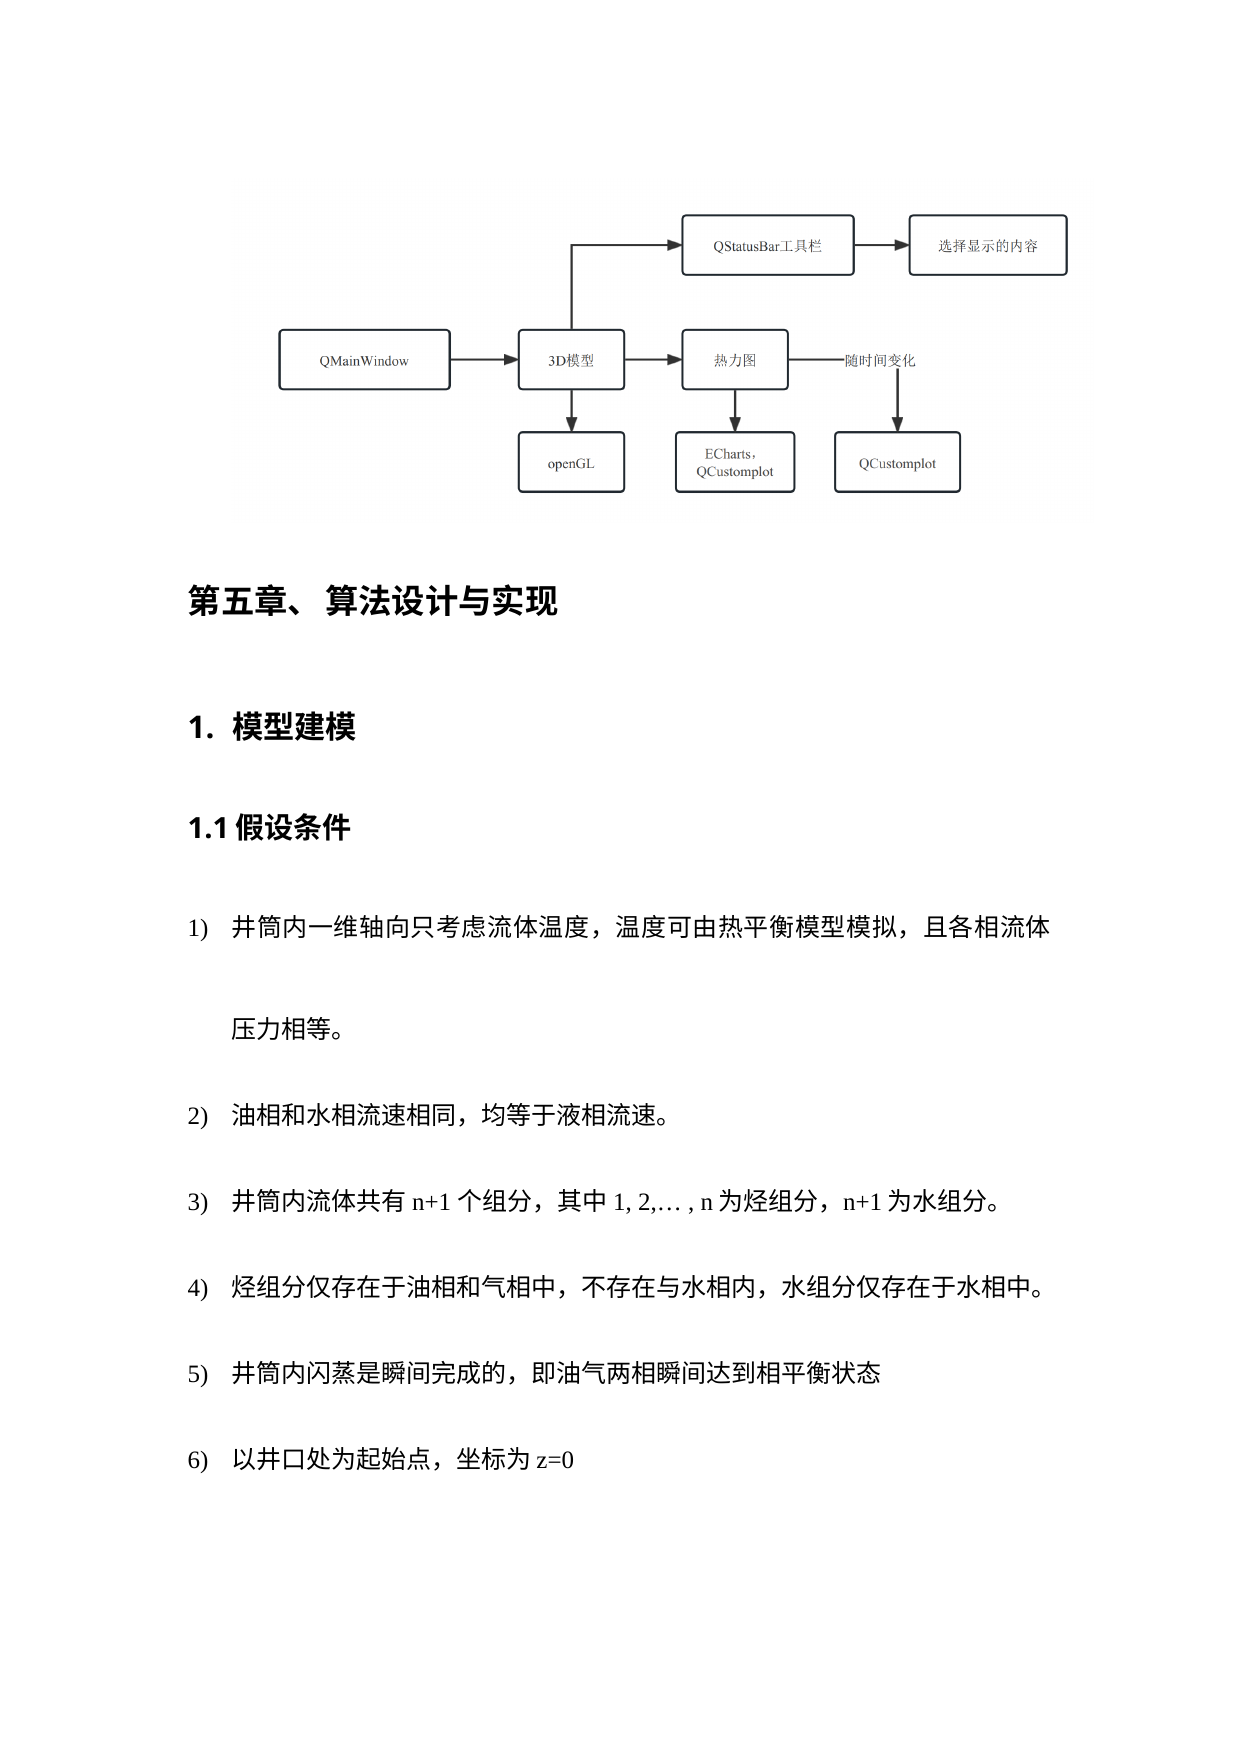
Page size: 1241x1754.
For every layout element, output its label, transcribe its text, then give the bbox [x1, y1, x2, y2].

list 烃组分仅存在于油相和气相中，不存在与水相内，水组分仅存在于水相中。 [187, 1252, 1053, 1320]
list 油相和水相流速相同，均等于液相流速。 [187, 1080, 1053, 1148]
list 井筒内闪蒸是瞬间完成的，即油气两相瞬间达到相平衡状态 [187, 1338, 1053, 1406]
subtitle 算法设计与实现 [187, 565, 1053, 633]
subtitle 模型建模 [187, 691, 1053, 759]
subtitle 1.1假设条件 [187, 792, 1053, 860]
list 井筒内流体共有 n+1 个组分，其中 1, 2,… , n为烃组分，n+1为水组分。 [187, 1166, 1053, 1234]
picture [231, 178, 1094, 523]
list 井筒内一维轴向只考虑流体温度，温度可由热平衡模型模拟，且各相流体压力相等。 [187, 892, 1053, 1062]
list 以井口处为起始点，坐标为z=0 [187, 1424, 1053, 1492]
